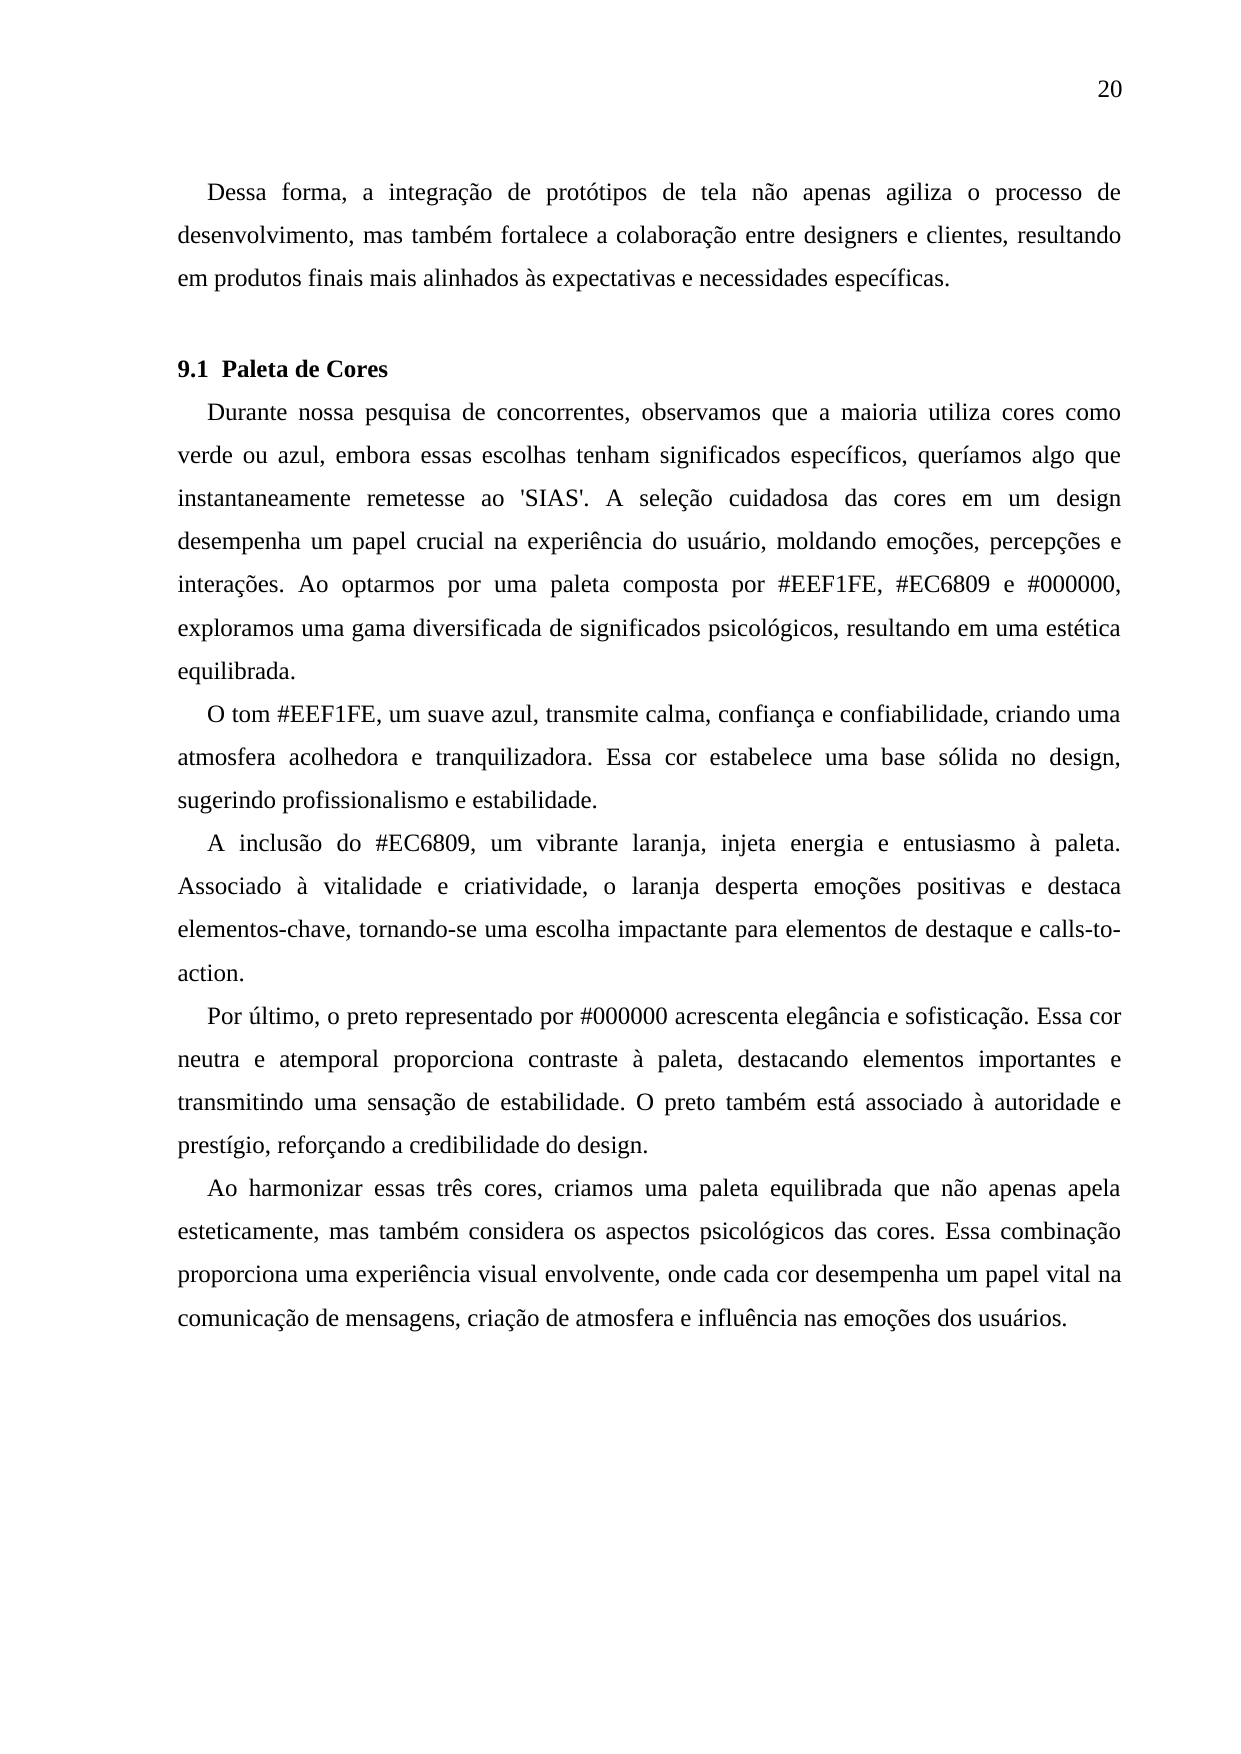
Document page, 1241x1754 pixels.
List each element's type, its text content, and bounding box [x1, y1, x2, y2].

text Dessa forma, a integração de protótipos de tela não apenas agiliza o processo de desenvolvimento, mas também fortalece a colaboração entre designers e clientes, resultando em produtos finais mais alinhados às expectativas e necessidades específicas. [177, 177, 1122, 292]
text Por último, o preto representado por #000000 acrescenta elegância e sofisticação. Essa cor neutra e atemporal proporciona contraste à paleta, destacando elementos importantes e transmitindo uma sensação de estabilidade. O preto também está associado à autoridade e prestígio, reforçando a credibilidade do design. [177, 1001, 1122, 1159]
text A inclusão do #EC6809, um vibrante laranja, injeta energia e entusiasmo à paleta. Associado à vitalidade e criatividade, o laranja desperta emoções positivas e destaca elementos-chave, tornando-se uma escolha impactante para elementos de destaque e calls-to-action. [177, 828, 1122, 986]
subtitle Paleta de Cores [177, 354, 1122, 383]
text O tom #EEF1FE, um suave azul, transmite calma, confiança e confiabilidade, criando uma atmosfera acolhedora e tranquilizadora. Essa cor estabelece uma base sólida no design, sugerindo profissionalismo e estabilidade. [177, 699, 1122, 814]
text Ao harmonizar essas três cores, criamos uma paleta equilibrada que não apenas apela esteticamente, mas também considera os aspectos psicológicos das cores. Essa combinação proporciona uma experiência visual envolvente, onde cada cor desempenha um papel vital na comunicação de mensagens, criação de atmosfera e influência nas emoções dos usuários. [177, 1173, 1122, 1331]
text Durante nossa pesquisa de concorrentes, observamos que a maioria utiliza cores como verde ou azul, embora essas escolhas tenham significados específicos, queríamos algo que instantaneamente remetesse ao 'SIAS'. A seleção cuidadosa das cores em um design desempenha um papel crucial na experiência do usuário, moldando emoções, percepções e interações. Ao optarmos por uma paleta composta por #EEF1FE, #EC6809 e #000000, exploramos uma gama diversificada de significados psicológicos, resultando em uma estética equilibrada. [177, 397, 1122, 684]
